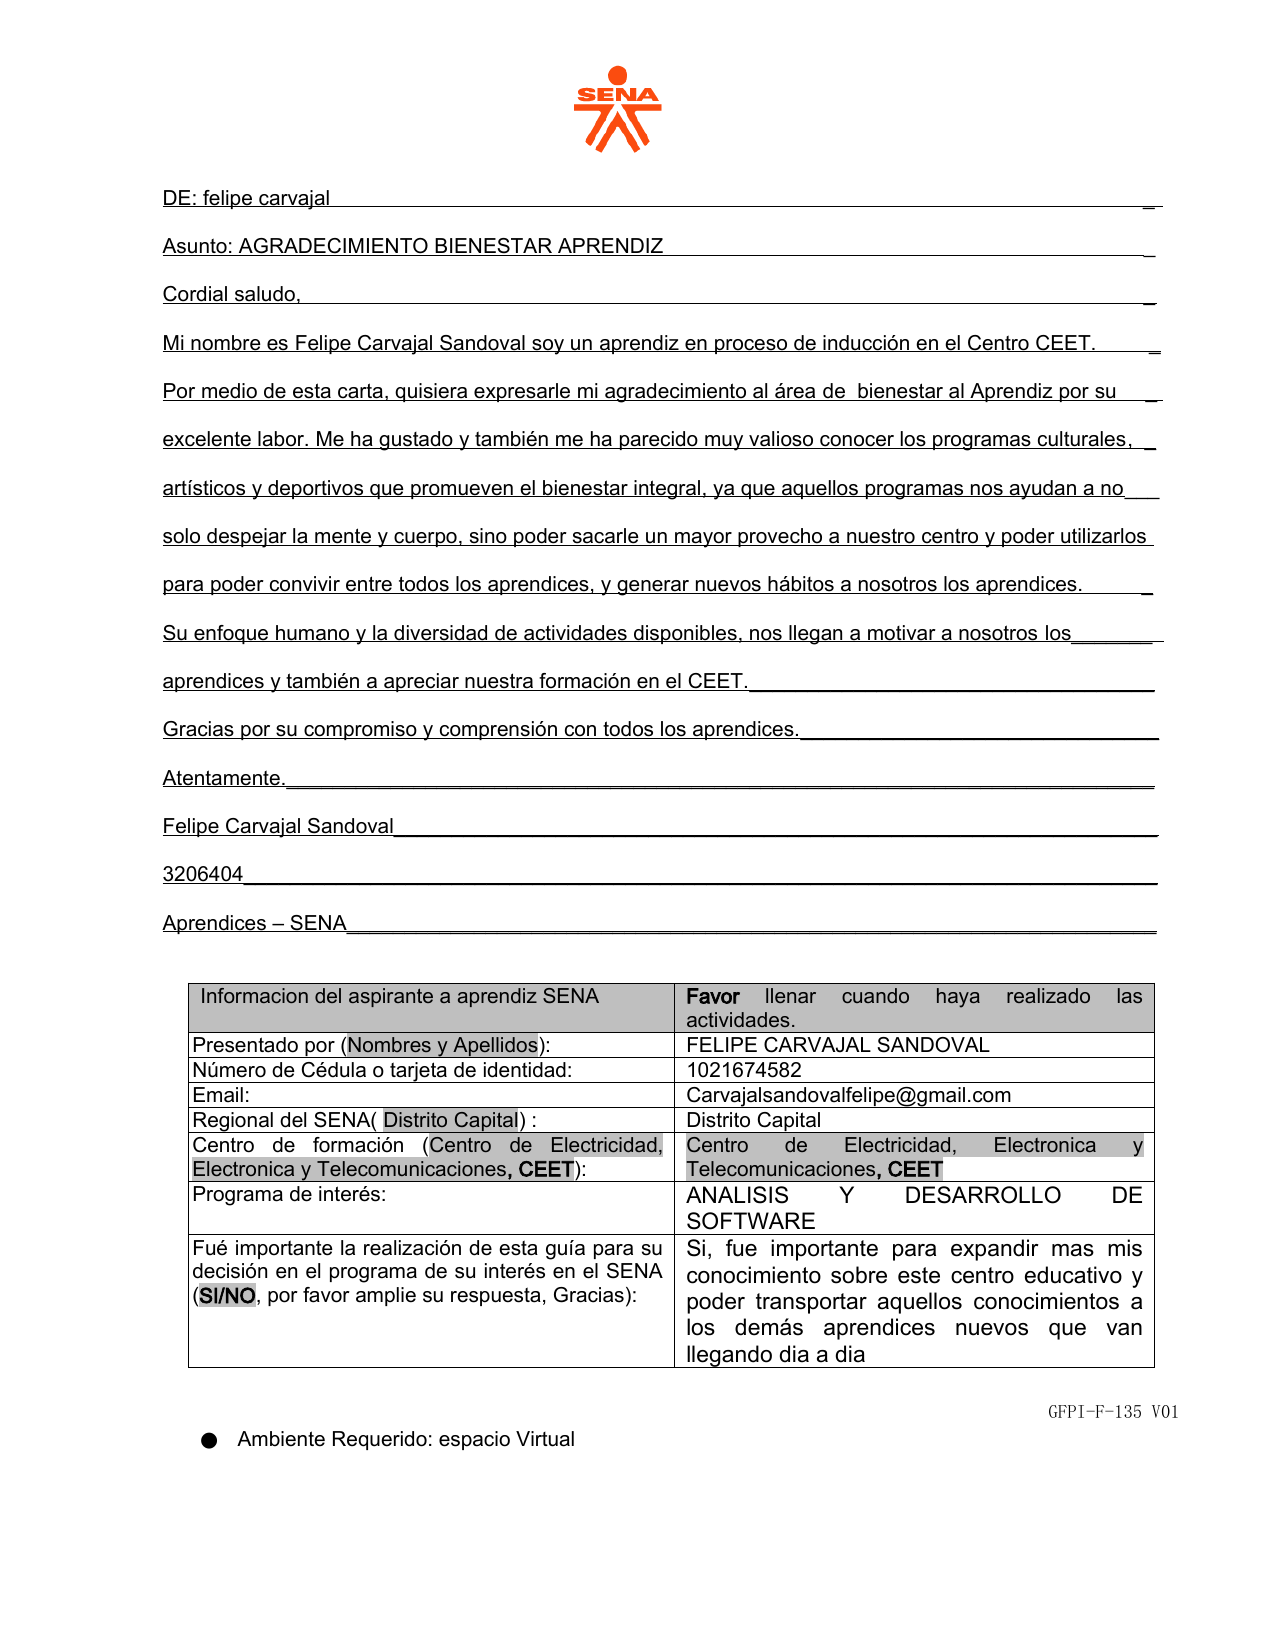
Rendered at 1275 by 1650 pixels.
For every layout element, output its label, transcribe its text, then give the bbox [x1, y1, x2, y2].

table_header Favor llenar cuando haya realizado las actividades. [675, 984, 1154, 1032]
text Gracias por su compromiso y comprensión con todos los aprendices._______________________________ [162, 717, 1167, 741]
table_cell Centro de Electricidad, Electronica y Telecomunicaciones, CEET [943, 1133, 1154, 1181]
table_cell FELIPE CARVAJAL SANDOVAL [675, 1033, 1154, 1057]
text Felipe Carvajal Sandoval__________________________________________________________________ [162, 814, 1167, 838]
table_cell Regional del SENA( Distrito Capital) : [189, 1108, 383, 1132]
table_cell Número de Cédula o tarjeta de identidad: [189, 1058, 674, 1082]
table_cell ANALISIS Y DESARROLLO DE SOFTWARE [675, 1182, 1154, 1234]
table_cell Carvajalsandovalfelipe@gmail.com [675, 1083, 1154, 1107]
table_cell Distrito Capital [675, 1108, 1154, 1132]
text Asunto: AGRADECIMIENTO BIENESTAR APRENDIZ _ [162, 234, 1167, 258]
text DE: felipe carvajal _ [162, 185, 1167, 209]
table_cell Presentado por (Nombres y Apellidos): [189, 1033, 347, 1057]
table_cell Presentado por (Nombres y Apellidos): [538, 1033, 674, 1057]
text artísticos y deportivos que promueven el bienestar integral, ya que aquellos programas nos ayudan a no___ [162, 475, 1167, 499]
picture [564, 62, 668, 157]
table_cell Si, fue importante para expandir mas mis conocimiento sobre este centro educativo y poder transportar aquellos conocimientos a los demás aprendices nuevos que van llegando dia a dia [675, 1235, 1154, 1367]
list Ambiente Requerido: espacio Virtual [200, 1416, 1167, 1459]
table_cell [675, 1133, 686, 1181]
text excelente labor. Me ha gustado y también me ha parecido muy valioso conocer los programas culturales, _ [162, 427, 1167, 451]
text solo despejar la mente y cuerpo, sino poder sacarle un mayor provecho a nuestro centro y poder utilizarlos [162, 524, 1167, 548]
table_header Informacion del aspirante a aprendiz SENA [189, 984, 674, 1032]
text Atentamente.___________________________________________________________________________ [162, 765, 1167, 789]
table_cell Programa de interés: [189, 1182, 674, 1234]
text para poder convivir entre todos los aprendices, y generar nuevos hábitos a nosotros los aprendices. _ [162, 572, 1167, 596]
table_cell Email: [189, 1083, 674, 1107]
text Por medio de esta carta, quisiera expresarle mi agradecimiento al área de bienestar al Aprendiz por su _ [162, 379, 1167, 403]
text Aprendices – SENA______________________________________________________________________ [162, 910, 1167, 934]
text aprendices y también a apreciar nuestra formación en el CEET.___________________________________ [162, 669, 1167, 693]
table_cell 1021674582 [675, 1058, 1154, 1082]
table_cell Centro de formación (Centro de Electricidad, Electronica y Telecomunicaciones, CEET): [189, 1133, 429, 1181]
table_cell Fué importante la realización de esta guía para su decisión en el programa de su interés en el SENA (SI/NO, por favor amplie su respuesta, Gracias): [189, 1235, 674, 1367]
text Cordial saludo, _ [162, 282, 1167, 306]
text Su enfoque humano y la diversidad de actividades disponibles, nos llegan a motivar a nosotros los_______ [162, 620, 1167, 644]
text Mi nombre es Felipe Carvajal Sandoval soy un aprendiz en proceso de inducción en el Centro CEET. _ [162, 330, 1167, 354]
table_cell Regional del SENA( Distrito Capital) : [518, 1108, 674, 1132]
text 3206404_______________________________________________________________________________ [162, 862, 1167, 886]
